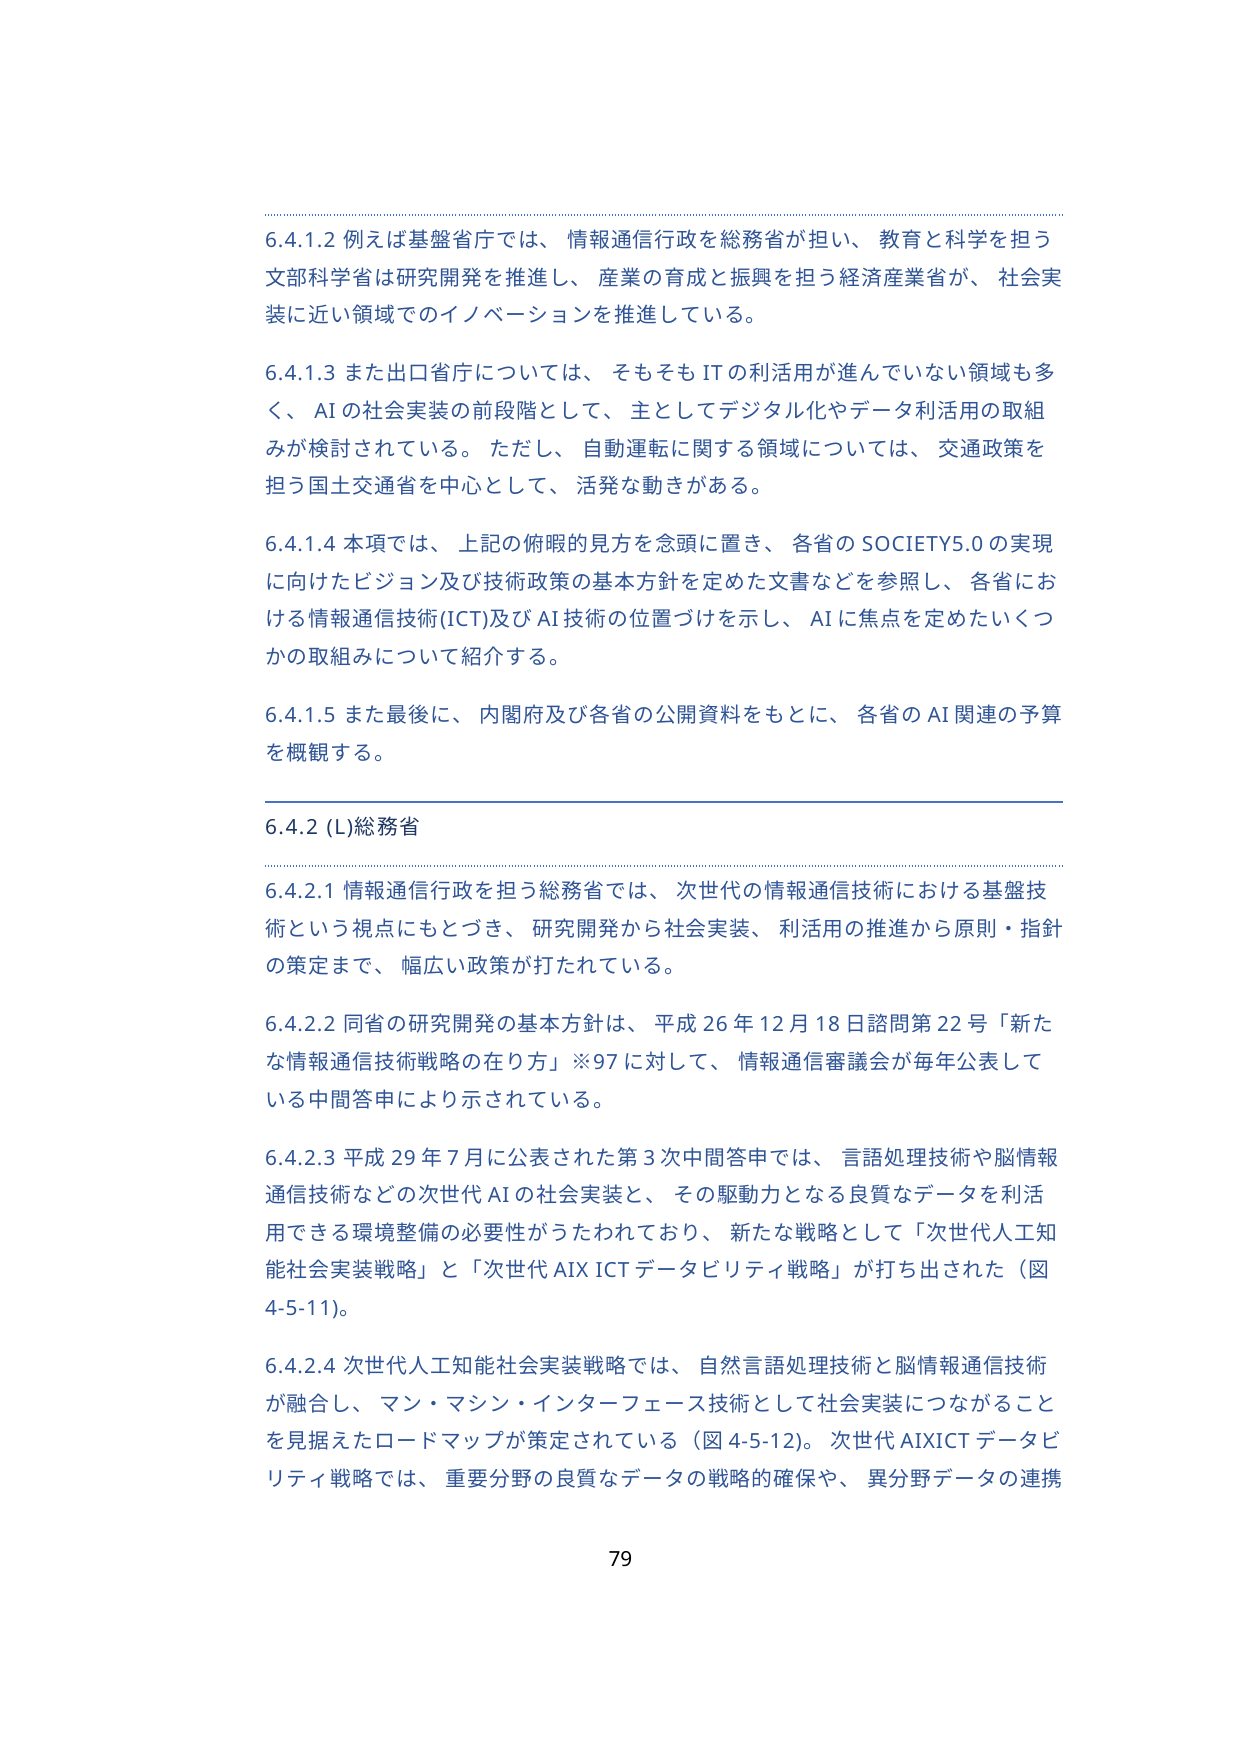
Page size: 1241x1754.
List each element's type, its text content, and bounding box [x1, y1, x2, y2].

text 例えば基盤省庁では、 情報通信行政を総務省が担い、 教育と科学を担う文部科学省は研究開発を推進し、 産業の育成と振興を担う経済産業省が、 社会実装に近い領域でのイノベーションを推進している。 [265, 214, 1063, 332]
text 本項では、 上記の俯暇的見方を念頭に置き、 各省のSociety5.0の実現に向けたビジョン及び技術政策の基本方針を定めた文書などを参照し、 各省における情報通信技術(ICT)及びAI技術の位置づけを示し、 AIに焦点を定めたいくつかの取組みについて紹介する。 [265, 518, 1063, 674]
text 同省の研究開発の基本方針は、 平成26年12月18日諮問第22号「新たな情報通信技術戦略の在り方」※97に対して、 情報通信審議会が毎年公表している中間答申により示されている。 [265, 998, 1063, 1117]
text (l)総務省 [265, 803, 1063, 844]
text 情報通信行政を担う総務省では、 次世代の情報通信技術における基盤技術という視点にもとづき、 研究開発から社会実装、 利活用の推進から原則・指針の策定まで、 幅広い政策が打たれている。 [265, 865, 1063, 983]
text また最後に、 内閣府及び各省の公開資料をもとに、 各省のAI関連の予算を概観する。 [265, 689, 1063, 770]
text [265, 1340, 1063, 1496]
text また出口省庁については、 そもそもITの利活用が進んでいない領域も多く、 AIの社会実装の前段階として、 主としてデジタル化やデータ利活用の取組みが検討されている。 ただし、 自動運転に関する領域については、 交通政策を担う国土交通省を中心として、 活発な動きがある。 [265, 347, 1063, 503]
text 平成29年7月に公表された第3次中間答申では、 言語処理技術や脳情報通信技術などの次世代AIの社会実装と、 その駆動力となる良質なデータを利活用できる環境整備の必要性がうたわれており、 新たな戦略として「次世代人工知能社会実装戦略」と「次世代AIx ICTデータビリティ戦略」が打ち出された（図4-5-11)。 [265, 1132, 1063, 1325]
